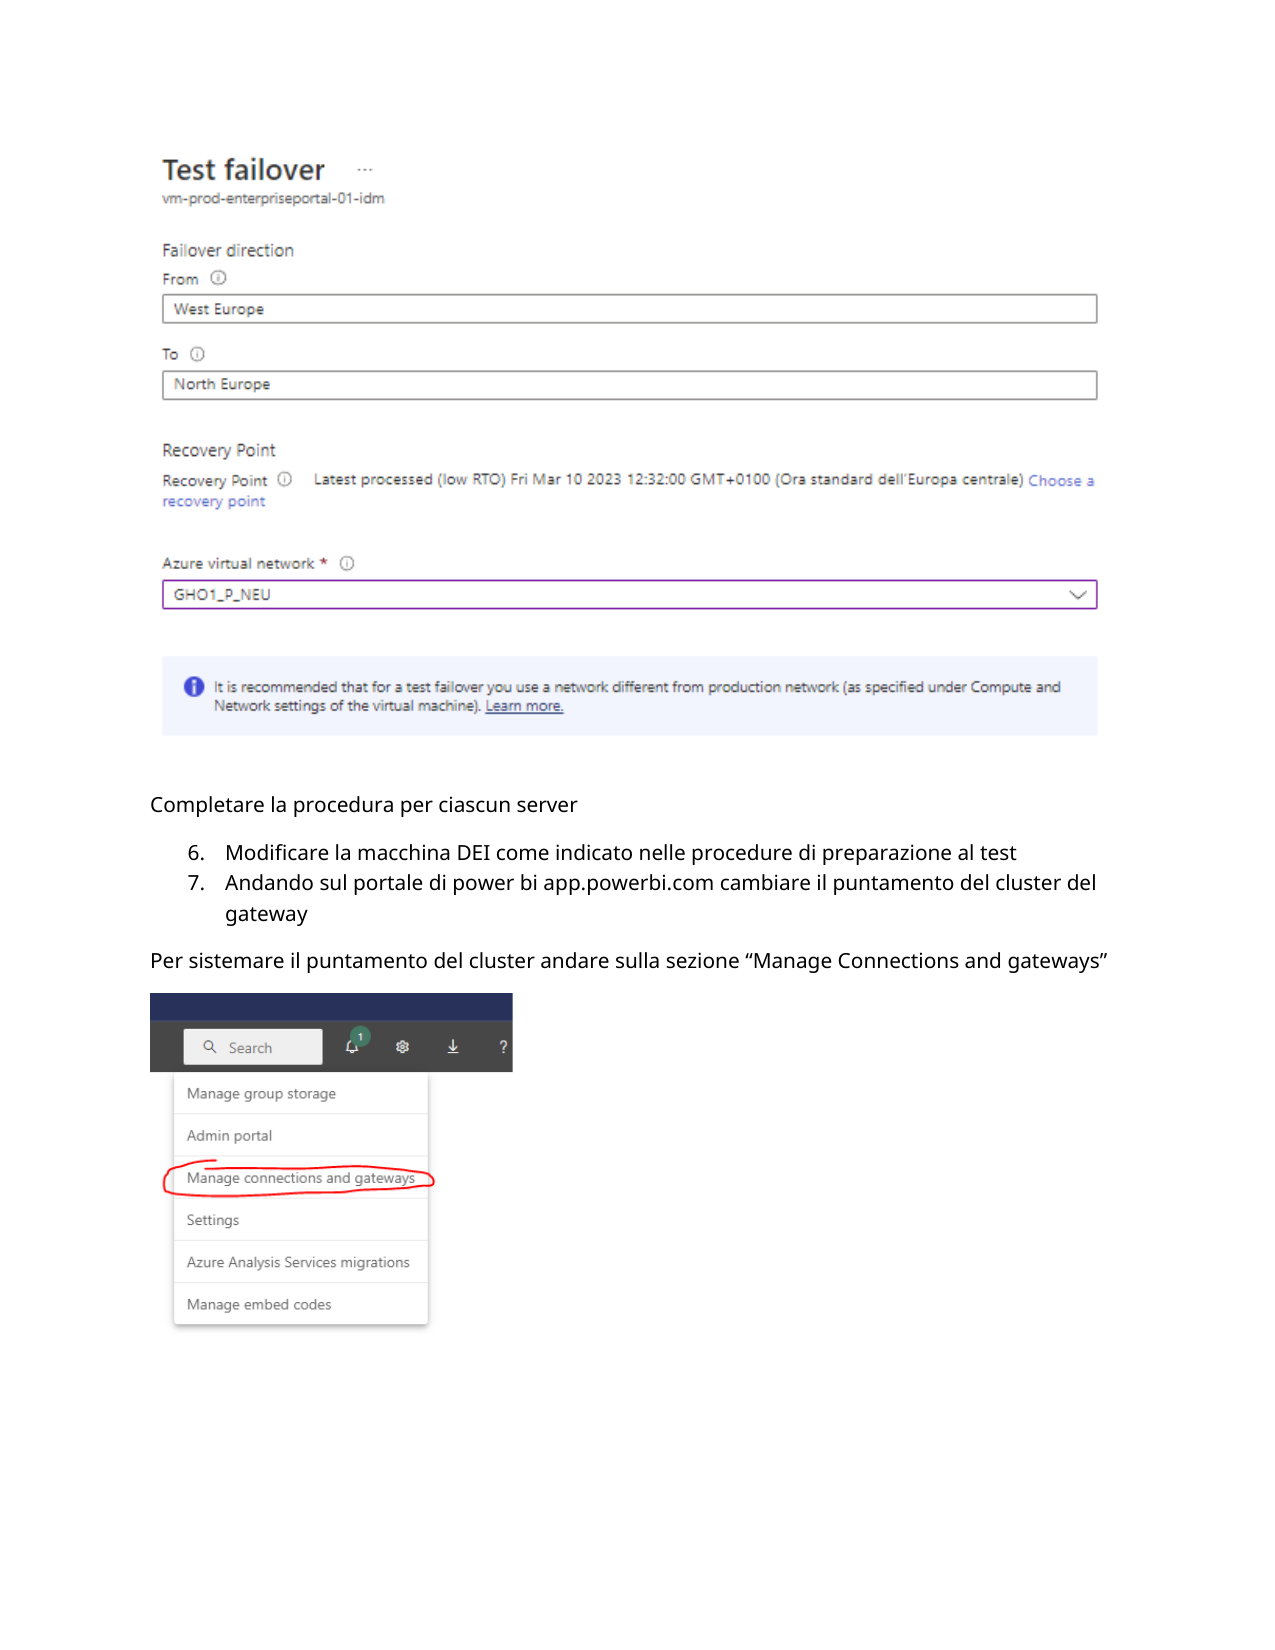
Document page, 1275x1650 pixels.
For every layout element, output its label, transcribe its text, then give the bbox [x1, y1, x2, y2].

list Andando sul portale di power bi app.powerbi.com cambiare il puntamento del cluster del gateway [187, 868, 1125, 927]
text Per sistemare il puntamento del cluster andare sulla sezione “Manage Connections and gateways” [150, 946, 1125, 974]
picture [150, 150, 1125, 772]
picture [150, 993, 513, 1377]
text Completare la procedura per ciascun server [150, 790, 1125, 819]
list Modificare la macchina DEI come indicato nelle procedure di preparazione al test [187, 838, 1125, 866]
